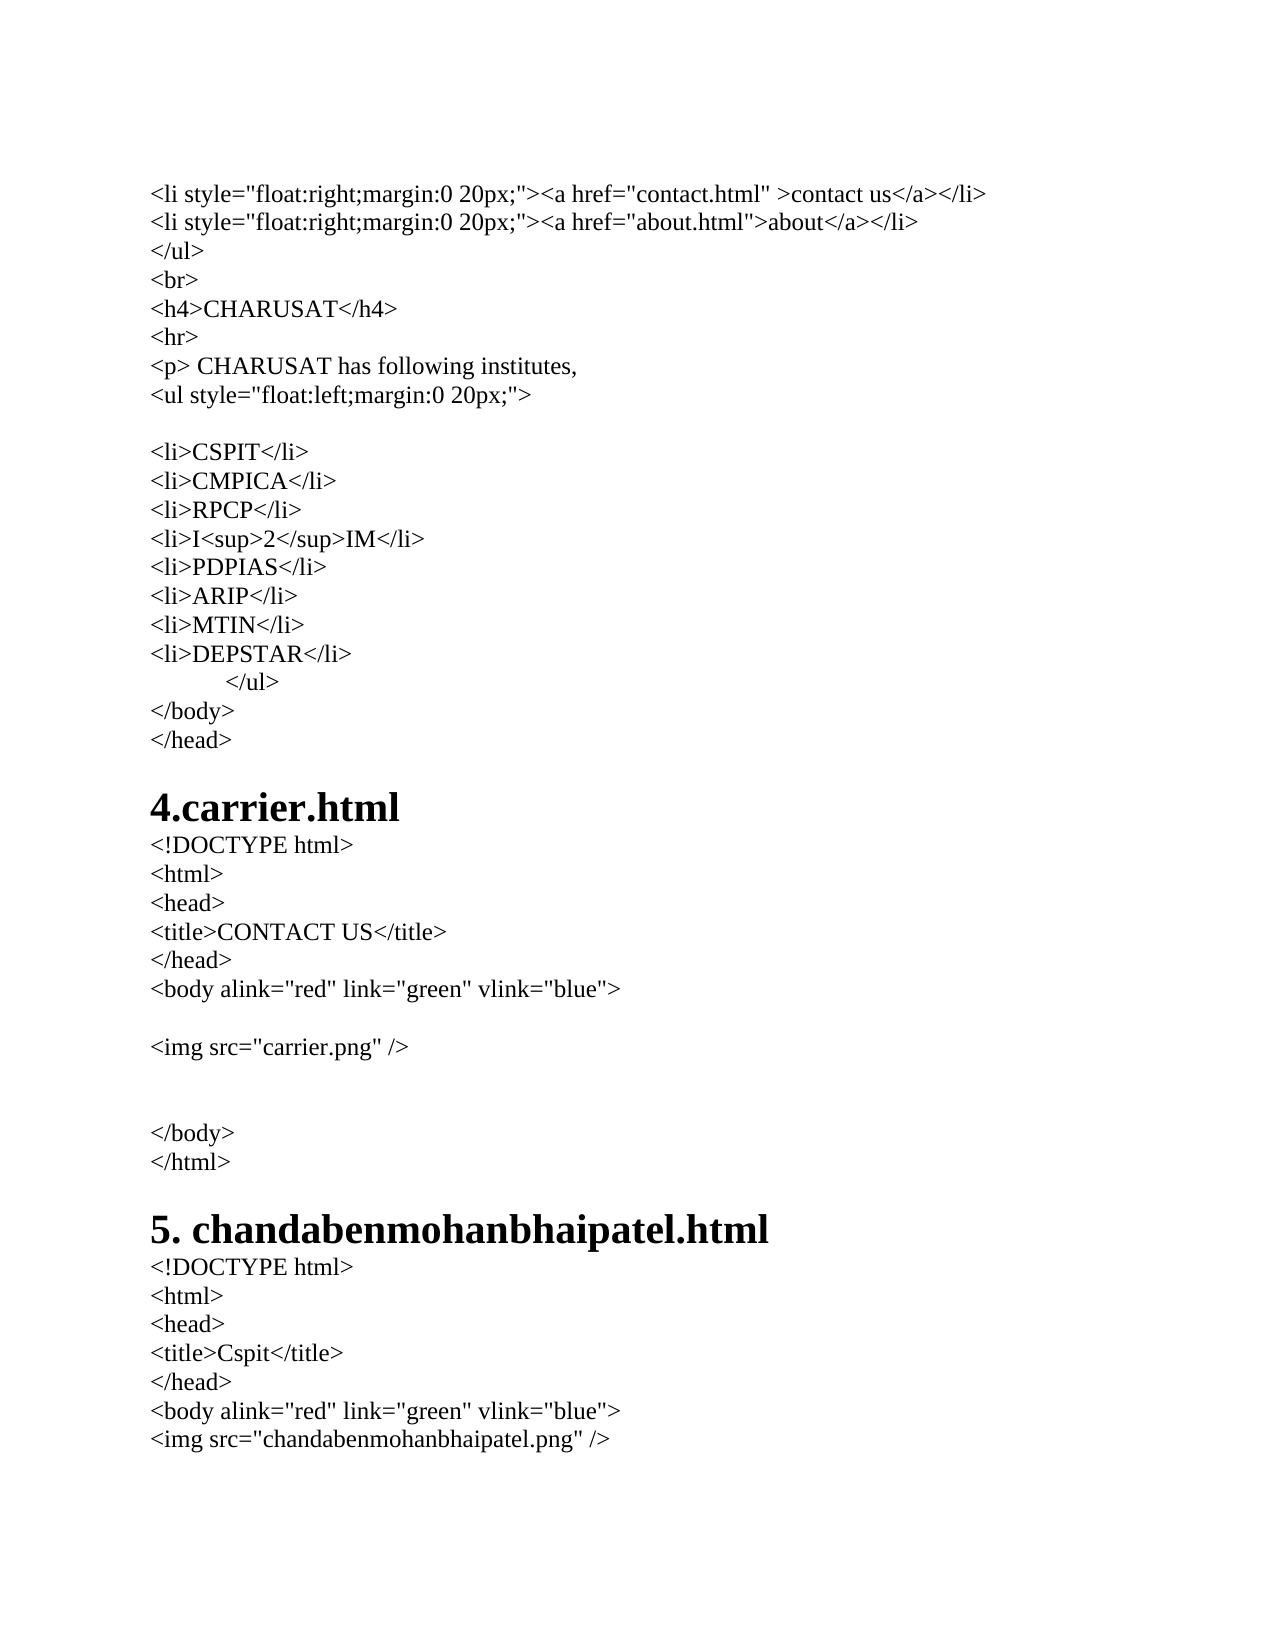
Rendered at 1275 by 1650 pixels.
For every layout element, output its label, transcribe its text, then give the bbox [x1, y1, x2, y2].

text </html> [150, 1147, 1125, 1175]
text <li>ARIP</li> [150, 581, 1125, 610]
text </head> [150, 1367, 1125, 1396]
text <li>PDPIAS</li> [150, 552, 1125, 581]
text <li>CMPICA</li> [150, 466, 1125, 495]
text <!DOCTYPE html> [150, 1252, 1125, 1281]
text <head> [150, 888, 1125, 917]
text <ul style="float:left;margin:0 20px;"> [150, 380, 1125, 409]
text </body> [150, 1118, 1125, 1147]
text <html> [150, 859, 1125, 888]
text <!DOCTYPE html> [150, 830, 1125, 859]
text <li>DEPSTAR</li> [150, 639, 1125, 667]
text 4.carrier.html [150, 782, 1125, 830]
text <li>MTIN</li> [150, 610, 1125, 639]
text </ul> [150, 667, 1125, 696]
text <title>Cspit</title> [150, 1338, 1125, 1367]
text </body> [150, 696, 1125, 725]
text <body alink="red" link="green" vlink="blue"> [150, 974, 1125, 1003]
text </head> [150, 725, 1125, 754]
text <img src="chandabenmohanbhaipatel.png" /> [150, 1424, 1125, 1453]
text <li>RPCP</li> [150, 495, 1125, 524]
text <img src="carrier.png" /> [150, 1032, 1125, 1060]
text </ul> [150, 236, 1125, 265]
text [150, 1396, 1125, 1424]
text <li>I<sup>2</sup>IM</li> [150, 524, 1125, 552]
text 5. chandabenmohanbhaipatel.html [150, 1204, 1125, 1252]
text <title>CONTACT US</title> [150, 917, 1125, 945]
text <p> CHARUSAT has following institutes, [150, 351, 1125, 380]
text </head> [150, 945, 1125, 974]
text <hr> [150, 322, 1125, 351]
text <head> [150, 1309, 1125, 1338]
text <html> [150, 1281, 1125, 1309]
text <li style="float:right;margin:0 20px;"><a href="contact.html" >contact us</a></li> [150, 179, 1125, 207]
text <h4>CHARUSAT</h4> [150, 294, 1125, 322]
text <li>CSPIT</li> [150, 437, 1125, 466]
text <li style="float:right;margin:0 20px;"><a href="about.html">about</a></li> [150, 207, 1125, 236]
text <br> [150, 265, 1125, 294]
